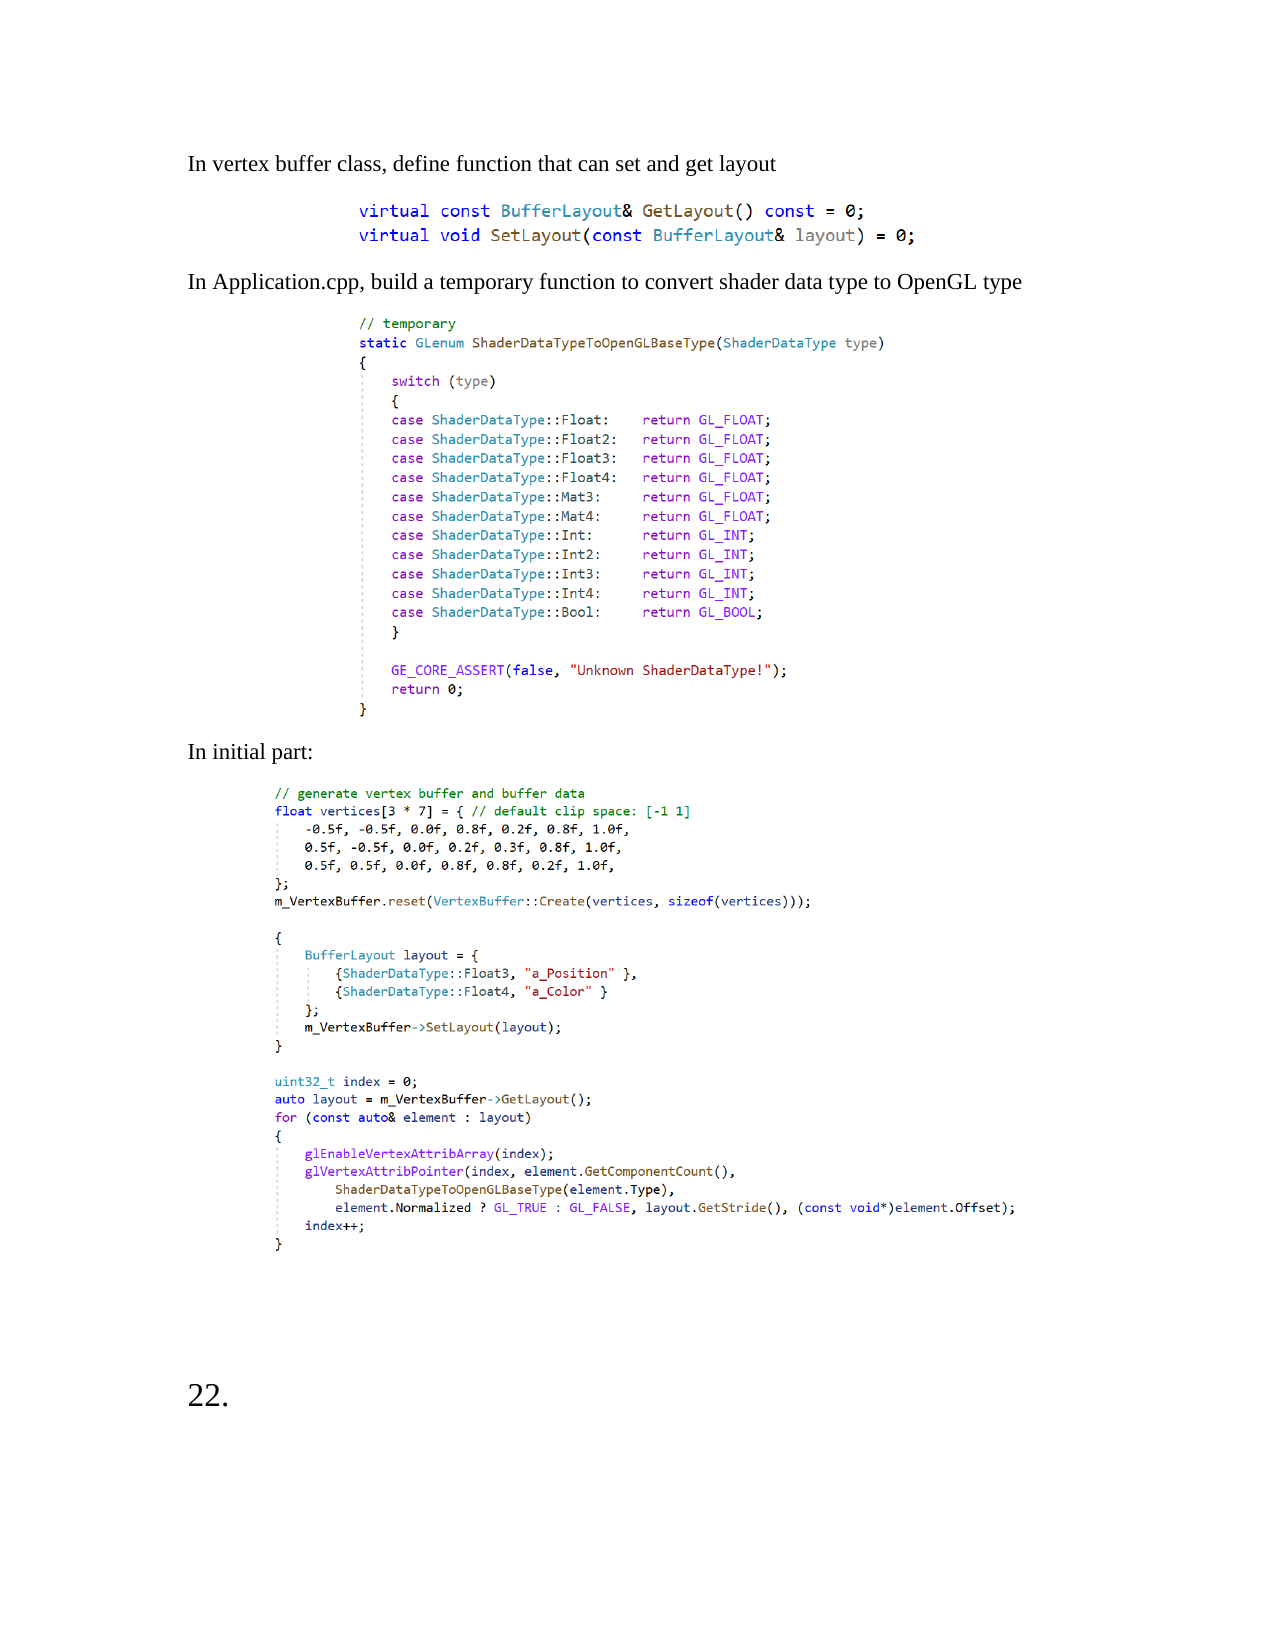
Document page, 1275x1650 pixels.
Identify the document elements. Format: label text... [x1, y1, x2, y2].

picture [348, 195, 927, 250]
text In initial part: [187, 738, 1087, 764]
text In vertex buffer class, define function that can set and get layout [187, 150, 1087, 176]
picture [349, 313, 926, 720]
text In Application.cpp, build a temporary function to convert shader data type to OpenGL type [187, 268, 1087, 294]
picture [260, 783, 1015, 1259]
subtitle 22. [187, 1376, 1087, 1414]
